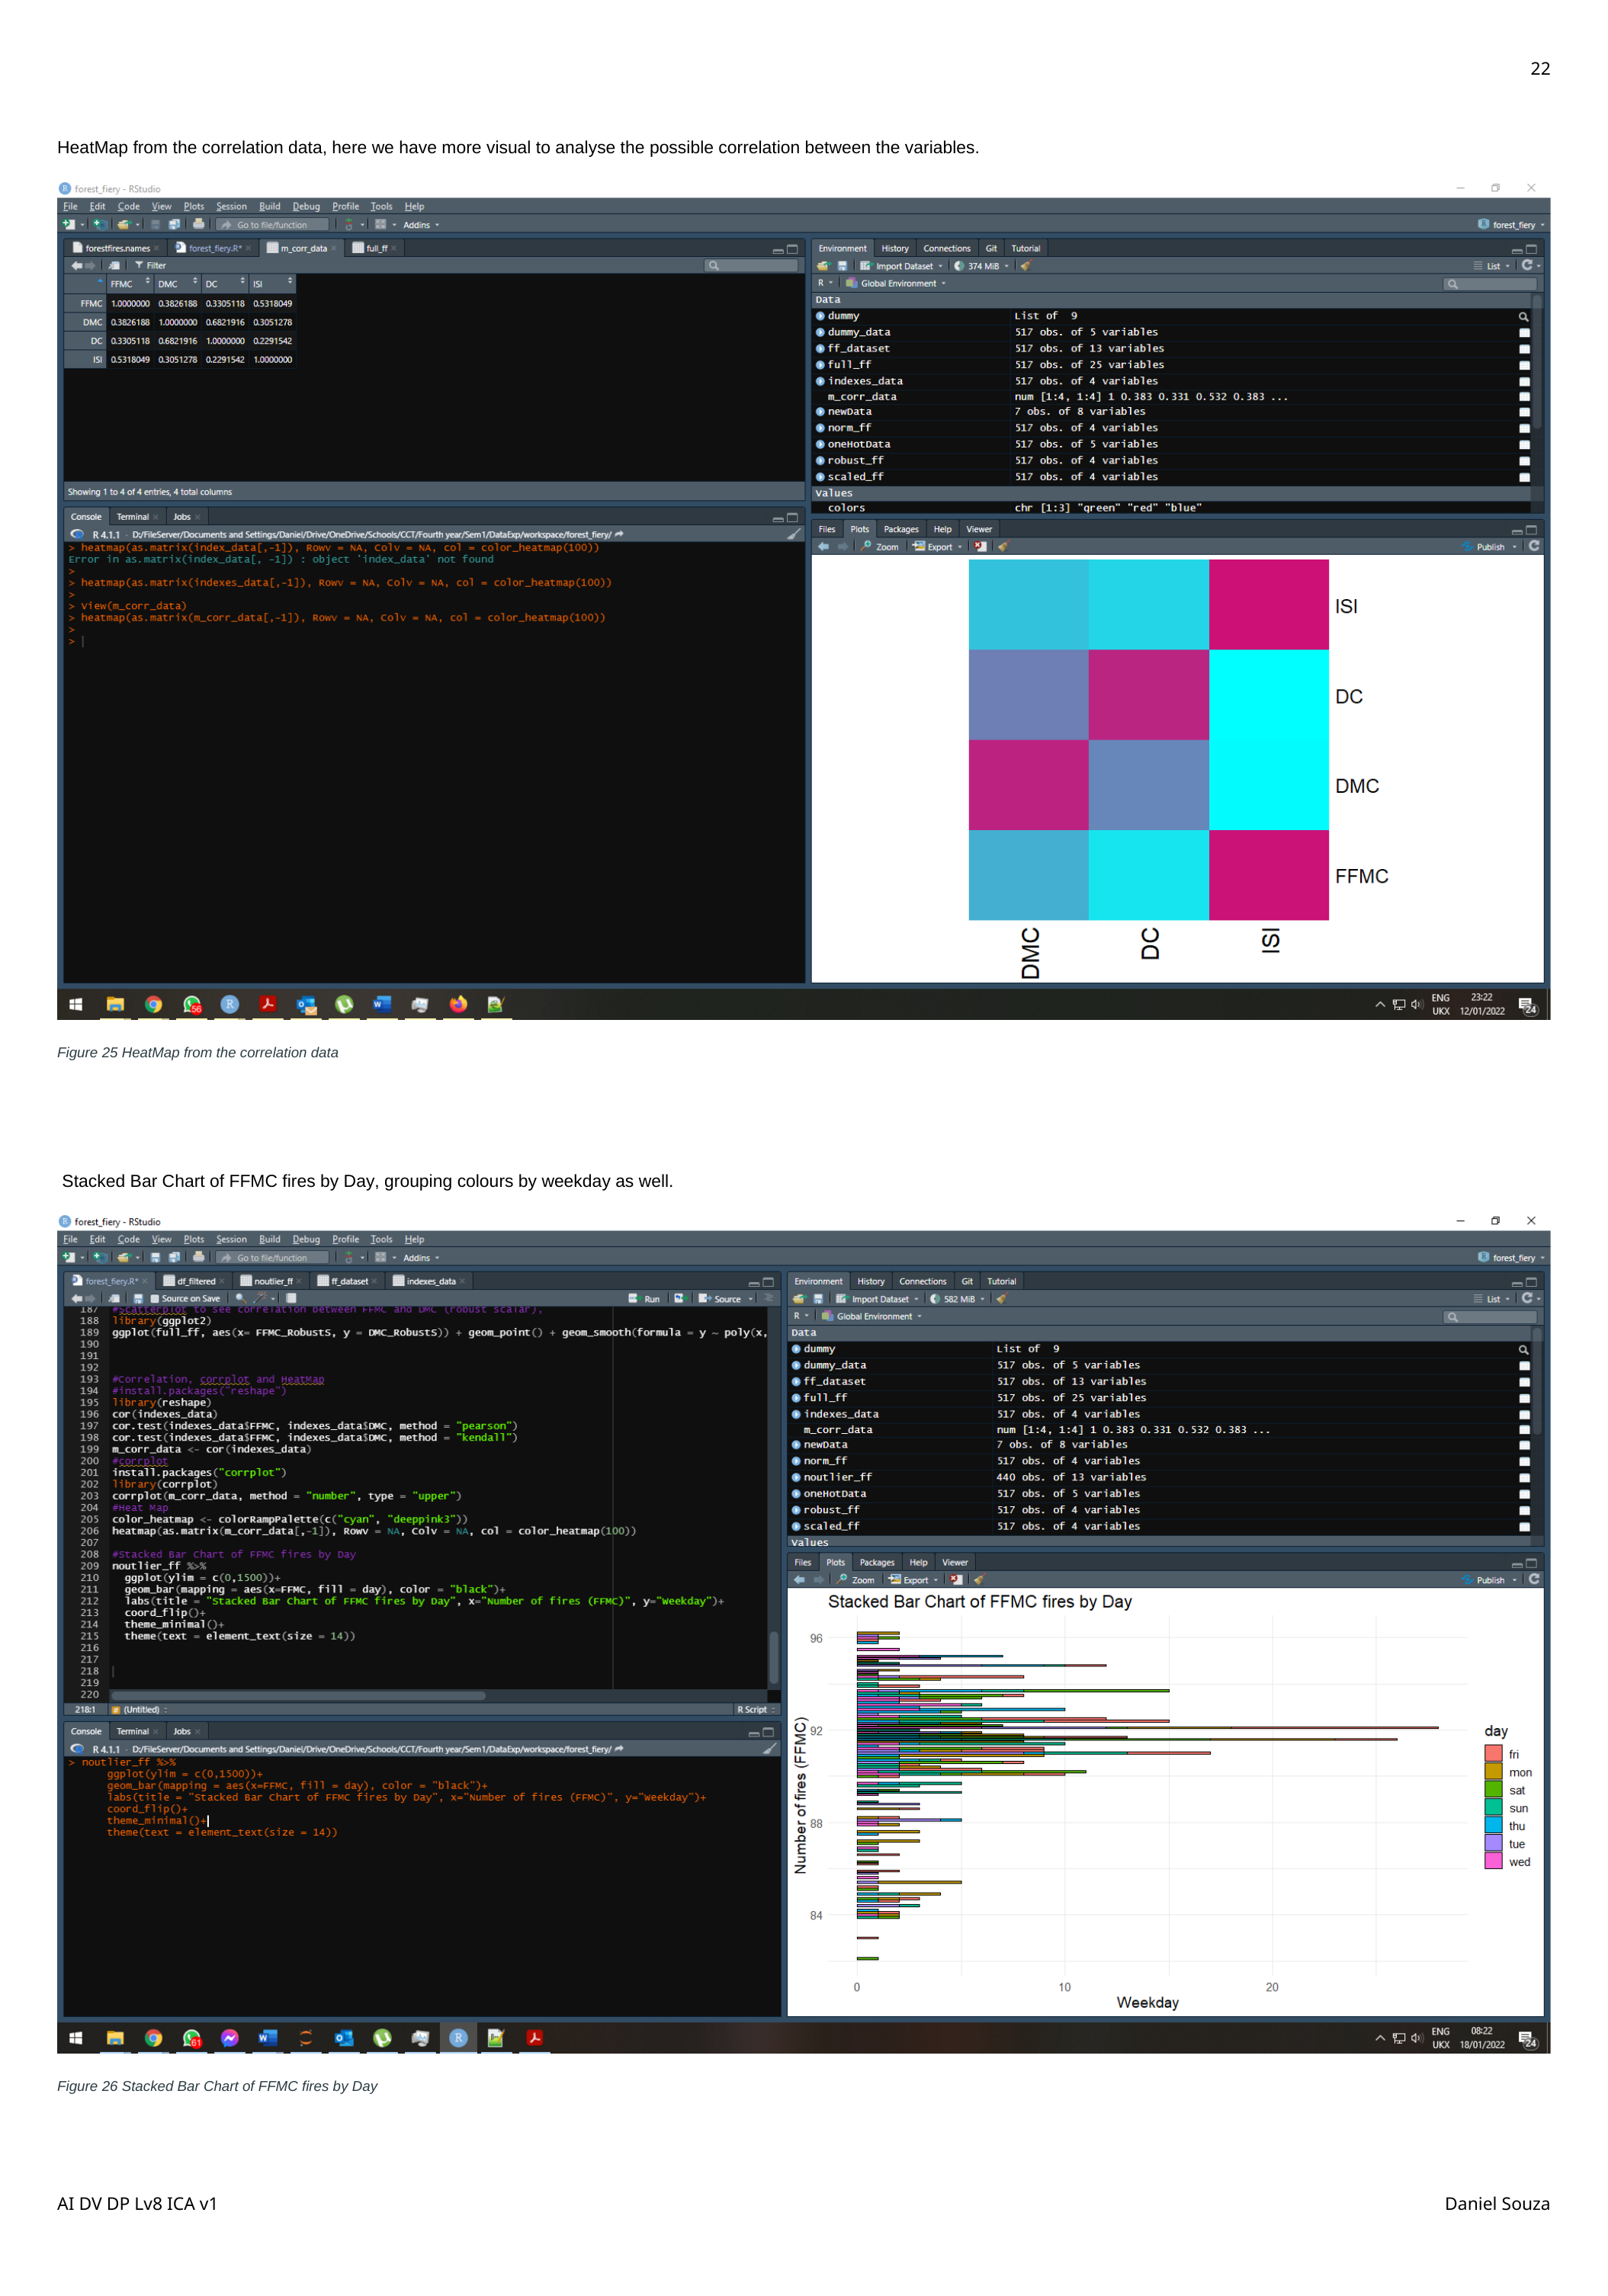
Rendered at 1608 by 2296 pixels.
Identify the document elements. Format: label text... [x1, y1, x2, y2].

picture [57, 180, 1551, 1020]
text HeatMap from the correlation data, here we have more visual to analyse the possible correlation between the variables. [57, 137, 1550, 157]
text Stacked Bar Chart of FFMC fires by Day, grouping colours by weekday as well. [57, 1171, 1550, 1191]
picture [57, 1213, 1551, 2054]
